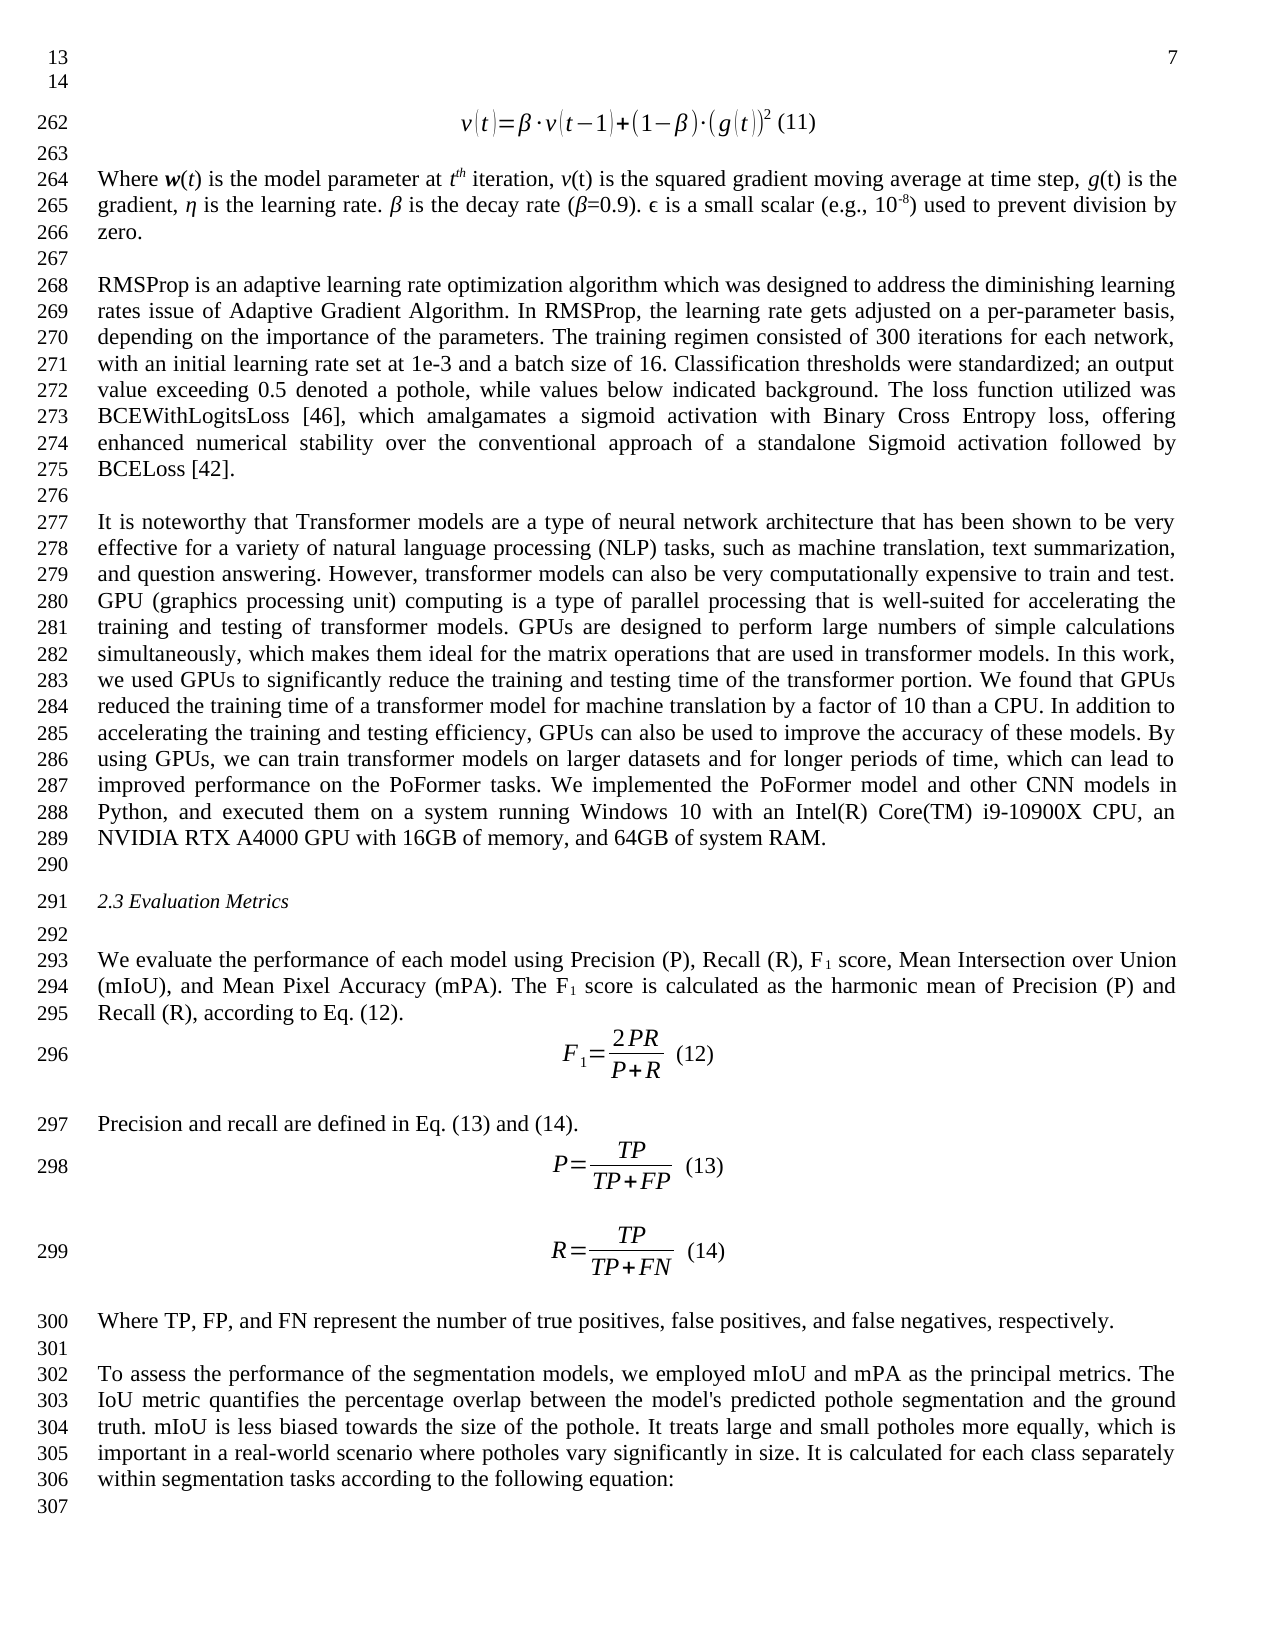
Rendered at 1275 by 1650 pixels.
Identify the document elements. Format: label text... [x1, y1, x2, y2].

text (12) [97, 1025, 1177, 1084]
text RMSProp is an adaptive learning rate optimization algorithm which was designed to address the diminishing learning rates issue of Adaptive Gradient Algorithm. In RMSProp, the learning rate gets adjusted on a per-parameter basis, depending on the importance of the parameters. The training regimen consisted of 300 iterations for each network, with an initial learning rate set at 1e-3 and a batch size of 16. Classification thresholds were standardized; an output value exceeding 0.5 denoted a pothole, while values below indicated background. The loss function utilized was BCEWithLogitsLoss [46], which amalgamates a sigmoid activation with Binary Cross Entropy loss, offering enhanced numerical stability over the conventional approach of a standalone Sigmoid activation followed by BCELoss [42]. [97, 271, 1177, 481]
text (11) [97, 105, 1177, 139]
text Where w(t) is the model parameter at tth iteration, v(t) is the squared gradient moving average at time step, g(t) is the gradient, η is the learning rate. β is the decay rate (β=0.9). ϵ is a small scalar (e.g., 10-8) used to prevent division by zero. [97, 165, 1177, 244]
text (14) [97, 1222, 1177, 1281]
text Where TP, FP, and FN represent the number of true positives, false positives, and false negatives, respectively. [97, 1307, 1177, 1334]
text We evaluate the performance of each model using Precision (P), Recall (R), F1 score, Mean Intersection over Union (mIoU), and Mean Pixel Accuracy (mPA). The F1 score is calculated as the harmonic mean of Precision (P) and Recall (R), according to Eq. (12). [97, 946, 1177, 1025]
text To assess the performance of the segmentation models, we employed mIoU and mPA as the principal metrics. The IoU metric quantifies the percentage overlap between the model's predicted pothole segmentation and the ground truth. mIoU is less biased towards the size of the pothole. It treats large and small potholes more equally, which is important in a real-world scenario where potholes vary significantly in size. It is calculated for each class separately within segmentation tasks according to the following equation: [97, 1360, 1177, 1492]
text It is noteworthy that Transformer models are a type of neural network architecture that has been shown to be very effective for a variety of natural language processing (NLP) tasks, such as machine translation, text summarization, and question answering. However, transformer models can also be very computationally expensive to train and test. GPU (graphics processing unit) computing is a type of parallel processing that is well-suited for accelerating the training and testing of transformer models. GPUs are designed to perform large numbers of simple calculations simultaneously, which makes them ideal for the matrix operations that are used in transformer models. In this work, we used GPUs to significantly reduce the training and testing time of the transformer portion. We found that GPUs reduced the training time of a transformer model for machine translation by a factor of 10 than a CPU. In addition to accelerating the training and testing efficiency, GPUs can also be used to improve the accuracy of these models. By using GPUs, we can train transformer models on larger datasets and for longer periods of time, which can lead to improved performance on the PoFormer tasks. We implemented the PoFormer model and other CNN models in Python, and executed them on a system running Windows 10 with an Intel(R) Core(TM) i9-10900X CPU, an NVIDIA RTX A4000 GPU with 16GB of memory, and 64GB of system RAM. [97, 508, 1177, 850]
text Precision and recall are defined in Eq. (13) and (14). [97, 1110, 1177, 1137]
text (13) [97, 1137, 1177, 1196]
subtitle 2.3 Evaluation Metrics [97, 889, 1177, 913]
